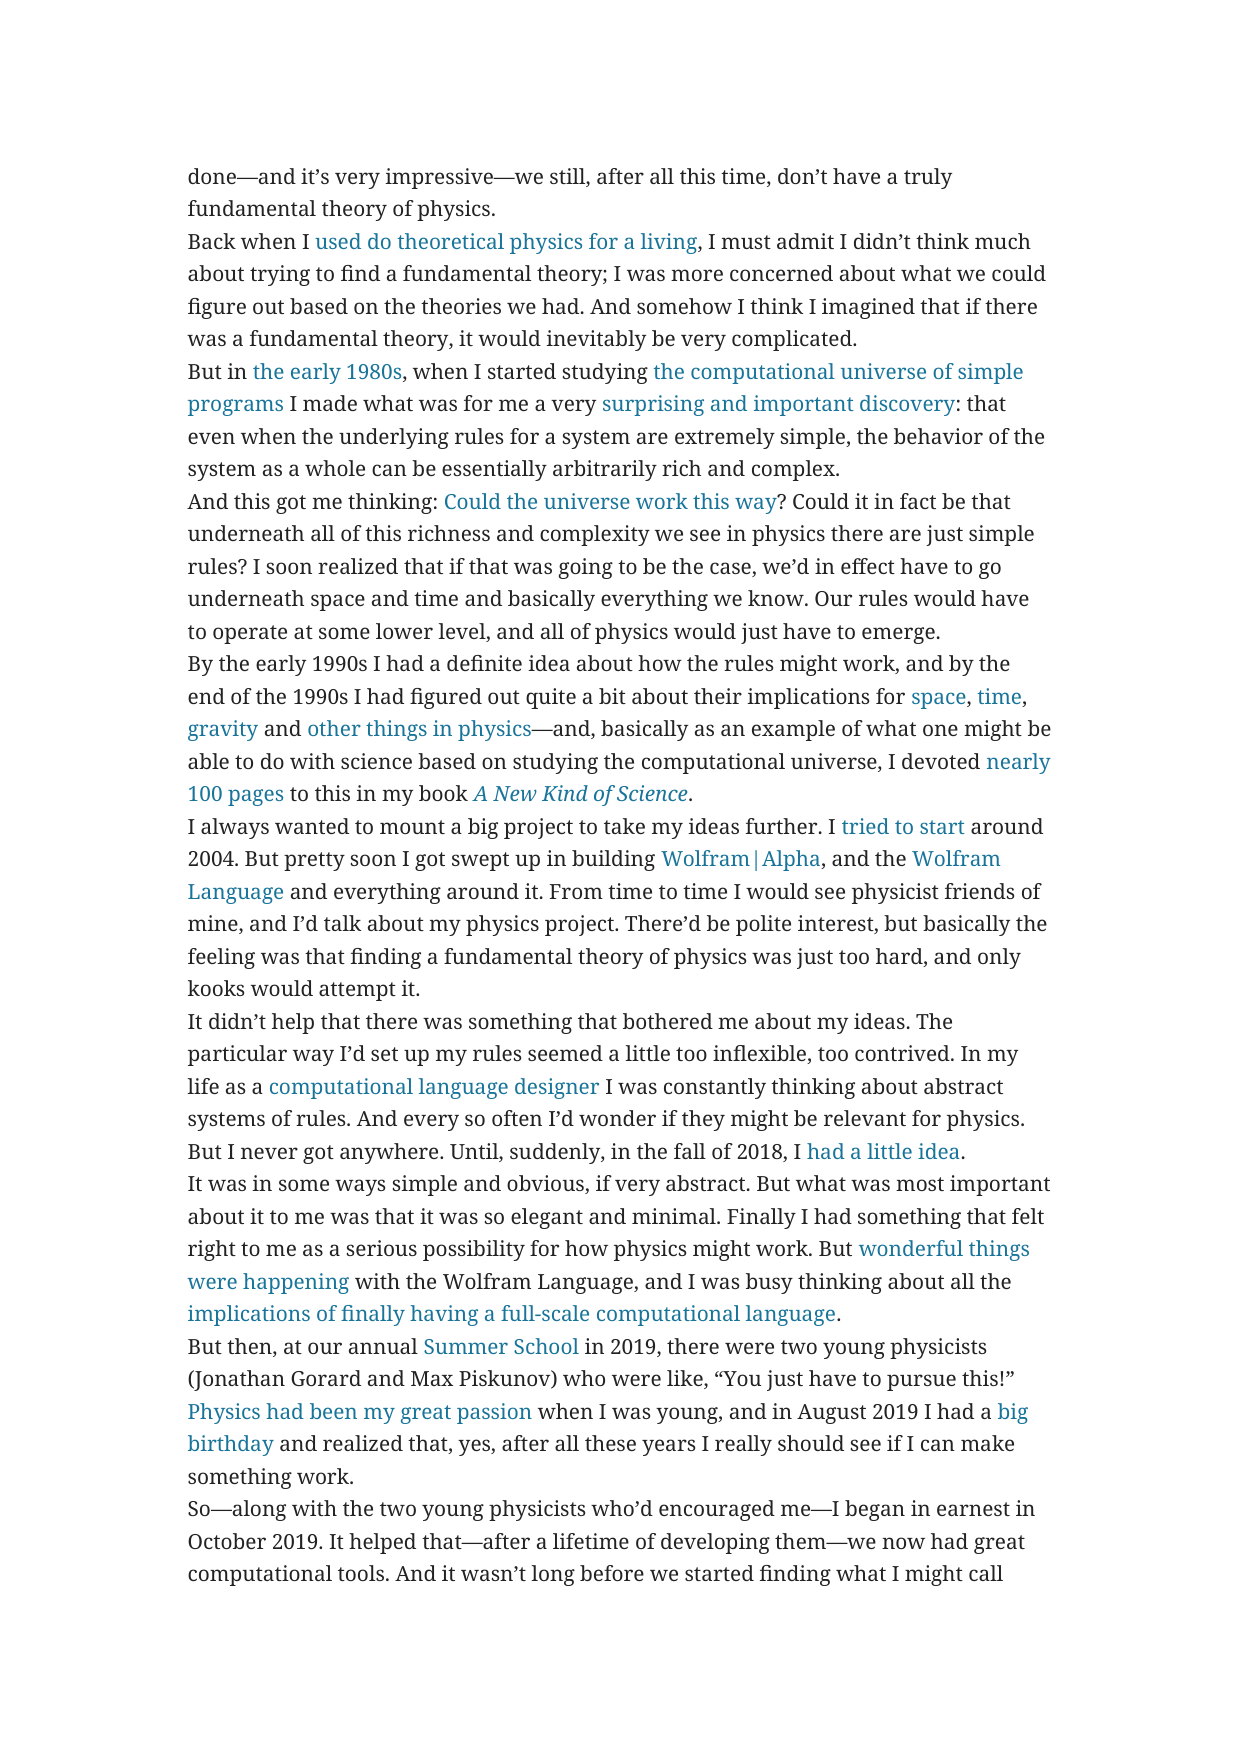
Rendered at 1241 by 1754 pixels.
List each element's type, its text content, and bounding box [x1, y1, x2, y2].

text Back when I used do theoretical physics for a living, I must admit I didn’t think much about trying to find a fundamental theory; I was more concerned about what we could figure out based on the theories we had. And somehow I think I imagined that if there was a fundamental theory, it would inevitably be very complicated. [187, 227, 1053, 357]
text And this got me thinking: Could the universe work this way? Could it in fact be that underneath all of this richness and complexity we see in physics there are just simple rules? I soon realized that if that was going to be the case, we’d in effect have to go underneath space and time and basically everything we know. Our rules would have to operate at some lower level, and all of physics would just have to emerge. [187, 487, 1053, 649]
text But in the early 1980s, when I started studying the computational universe of simple programs I made what was for me a very surprising and important discovery: that even when the underlying rules for a system are extremely simple, the behavior of the system as a whole can be essentially arbitrarily rich and complex. [187, 357, 1053, 487]
text By the early 1990s I had a definite idea about how the rules might work, and by the end of the 1990s I had figured out quite a bit about their implications for space, time, gravity and other things in physics—and, basically as an example of what one might be able to do with science based on studying the computational universe, I devoted nearly 100 pages to this in my book A New Kind of Science. [187, 649, 1053, 812]
text It was in some ways simple and obvious, if very abstract. But what was most important about it to me was that it was so elegant and minimal. Finally I had something that felt right to me as a serious possibility for how physics might work. But wonderful things were happening with the Wolfram Language, and I was busy thinking about all the implications of finally having a full-scale computational language. [187, 1169, 1053, 1332]
text It didn’t help that there was something that bothered me about my ideas. The particular way I’d set up my rules seemed a little too inflexible, too contrived. In my life as a computational language designer I was constantly thinking about abstract systems of rules. And every so often I’d wonder if they might be relevant for physics. But I never got anywhere. Until, suddenly, in the fall of 2018, I had a little idea. [187, 1007, 1053, 1169]
text But then, at our annual Summer School in 2019, there were two young physicists (Jonathan Gorard and Max Piskunov) who were like, “You just have to pursue this!” Physics had been my great passion when I was young, and in August 2019 I had a big birthday and realized that, yes, after all these years I really should see if I can make something work. [187, 1332, 1053, 1494]
text I always wanted to mount a big project to take my ideas further. I tried to start around 2004. But pretty soon I got swept up in building Wolfram|Alpha, and the Wolfram Language and everything around it. From time to time I would see physicist friends of mine, and I’d talk about my physics project. There’d be polite interest, but basically the feeling was that finding a fundamental theory of physics was just too hard, and only kooks would attempt it. [187, 812, 1053, 1007]
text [187, 162, 1053, 227]
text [187, 1494, 1053, 1592]
